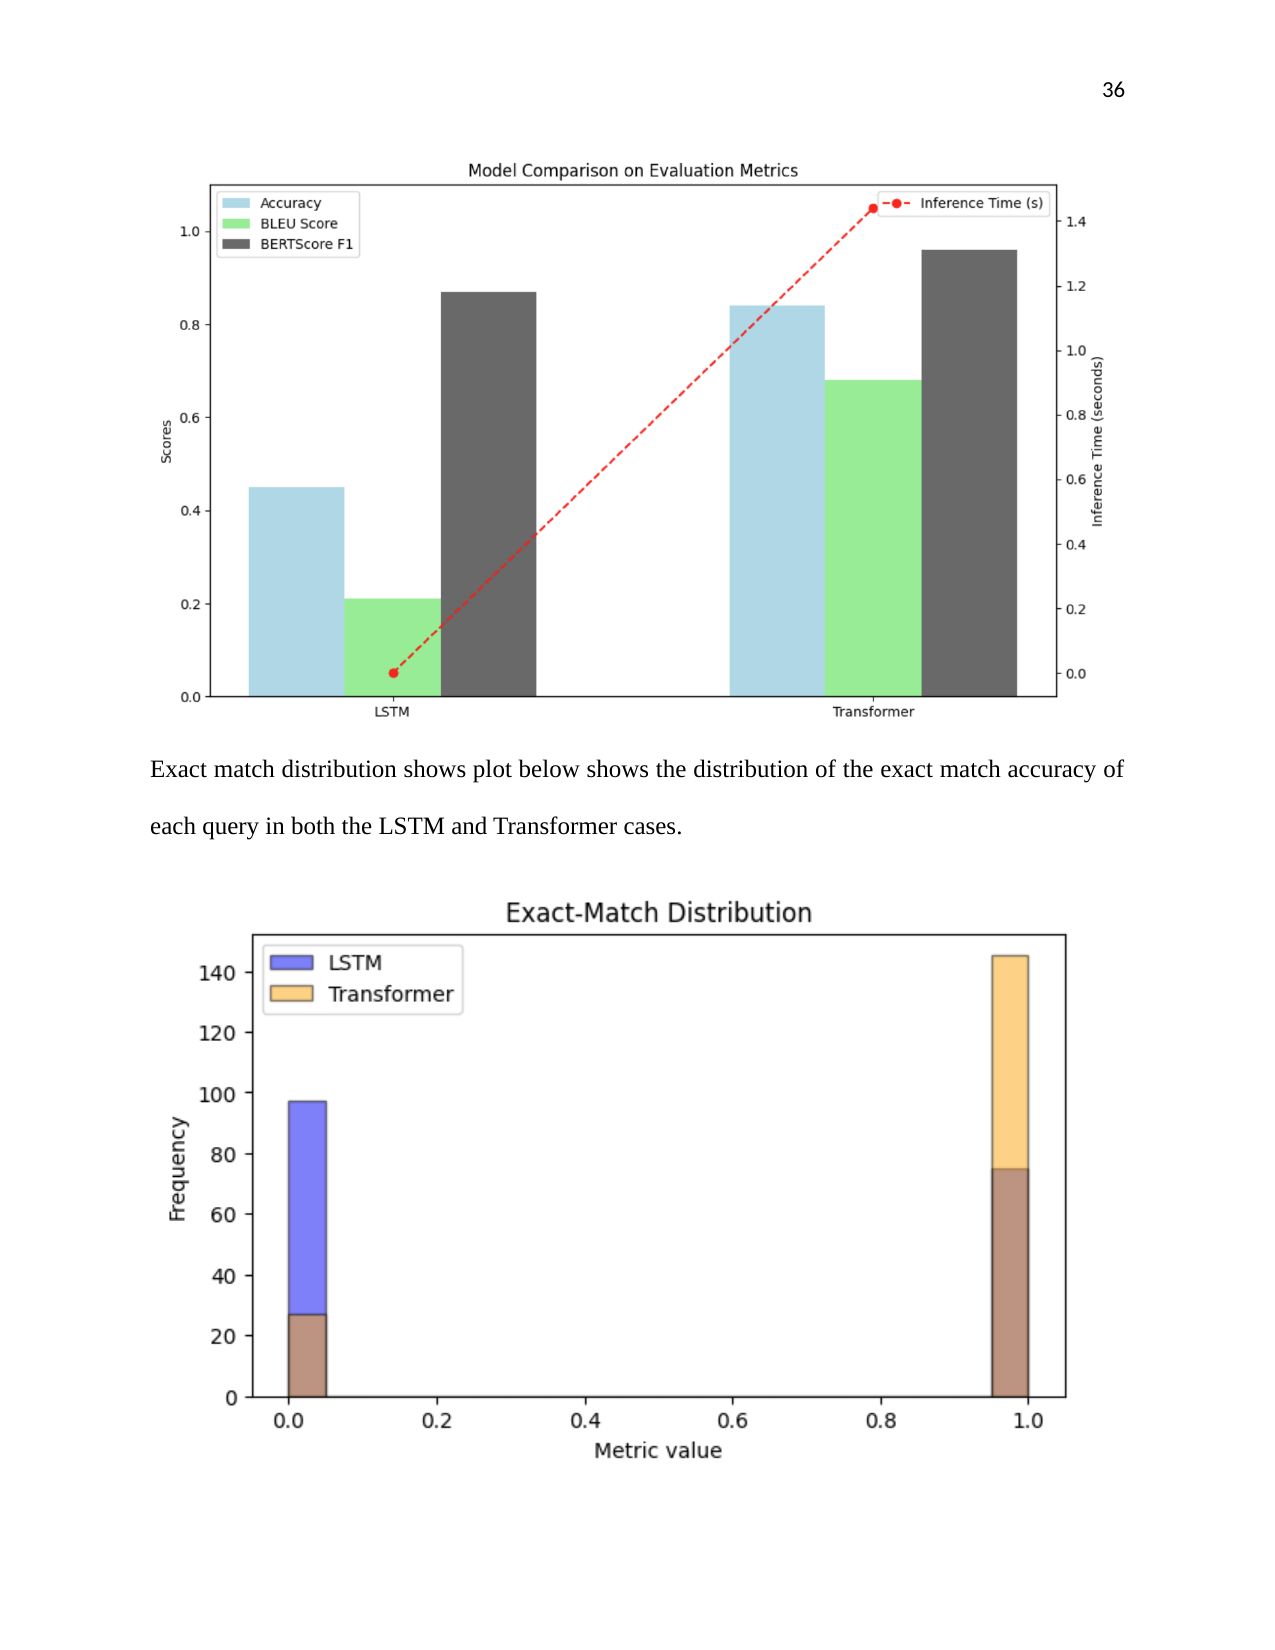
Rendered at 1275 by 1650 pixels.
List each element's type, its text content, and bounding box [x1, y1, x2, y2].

picture [150, 150, 1125, 729]
picture [150, 889, 1125, 1462]
text Exact match distribution shows plot below shows the distribution of the exact match accuracy of each query in both the LSTM and Transformer cases. [150, 754, 1125, 840]
